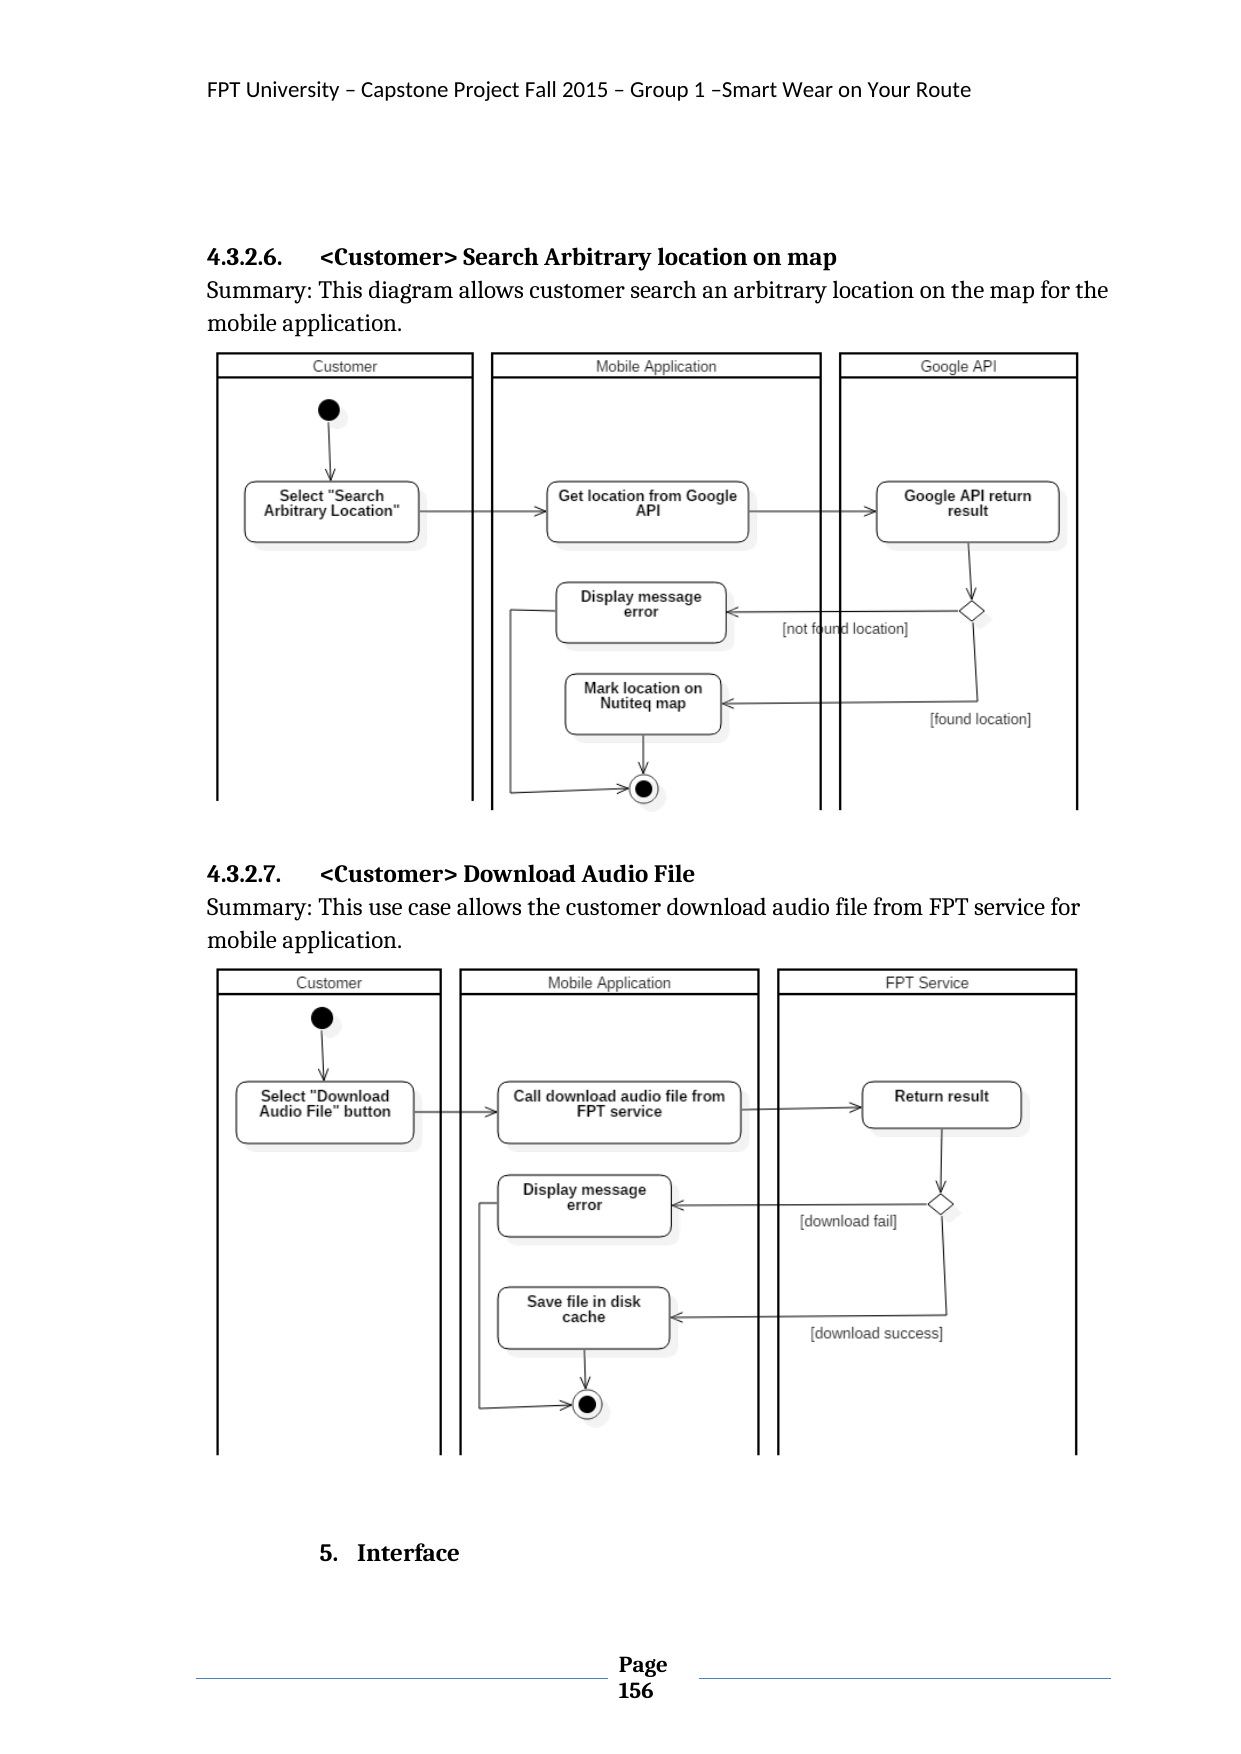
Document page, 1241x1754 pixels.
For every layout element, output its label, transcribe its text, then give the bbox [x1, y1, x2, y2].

picture [206, 958, 1123, 1502]
subtitle Interface [319, 1539, 1122, 1568]
text Summary: This use case allows the customer download audio file from FPT service for mobile application. [207, 892, 1122, 954]
subtitle <Customer> Download Audio File [207, 859, 1122, 888]
picture [206, 342, 1123, 856]
text Summary: This diagram allows customer search an arbitrary location on the map for the mobile application. [207, 276, 1122, 338]
subtitle <Customer> Search Arbitrary location on map [207, 243, 1122, 272]
